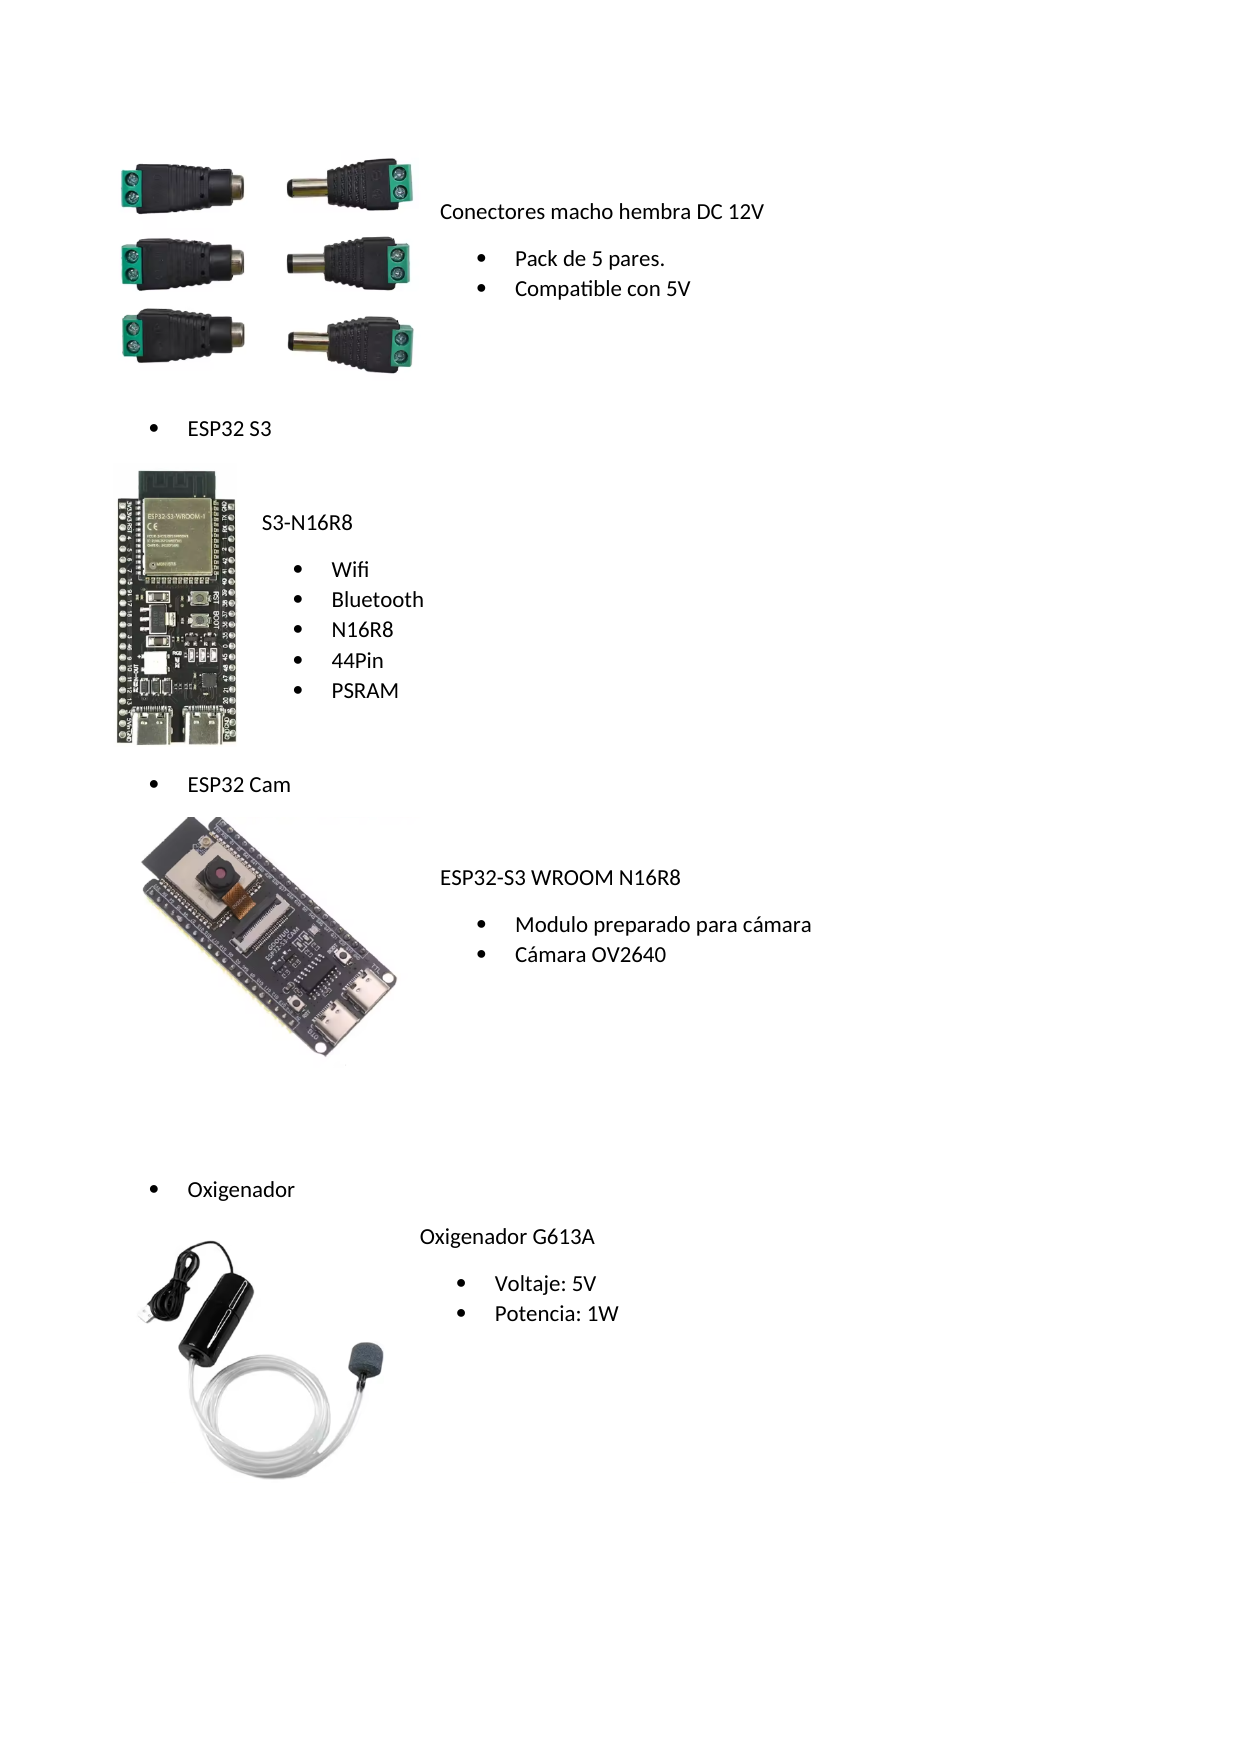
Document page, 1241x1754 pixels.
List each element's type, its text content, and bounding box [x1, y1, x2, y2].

picture [112, 461, 238, 747]
text ESP32-S3 WROOM N16R8 [422, 863, 1128, 892]
list PSRAM [238, 676, 1128, 704]
list Modulo preparado para cámara [422, 910, 1128, 938]
text Conectores macho hembra DC 12V [421, 197, 1128, 225]
list ESP32 Cam [150, 770, 1128, 798]
list Cámara OV2640 [422, 941, 1128, 969]
text Oxigenador G613A [401, 1222, 1128, 1250]
list Wifi [238, 555, 1128, 583]
list Compatible con 5V [421, 274, 1128, 302]
list ESP32 S3 [150, 414, 1128, 443]
list Bluetooth [238, 585, 1128, 613]
list N16R8 [238, 616, 1128, 644]
list Potencia: 1W [401, 1299, 1128, 1327]
list Oxigenador [150, 1175, 1128, 1203]
list 44Pin [238, 646, 1128, 674]
list Voltaje: 5V [401, 1269, 1128, 1297]
picture [112, 150, 421, 381]
picture [112, 1222, 401, 1483]
list Pack de 5 pares. [421, 244, 1128, 272]
text S3-N16R8 [238, 508, 1128, 536]
picture [112, 817, 422, 1068]
